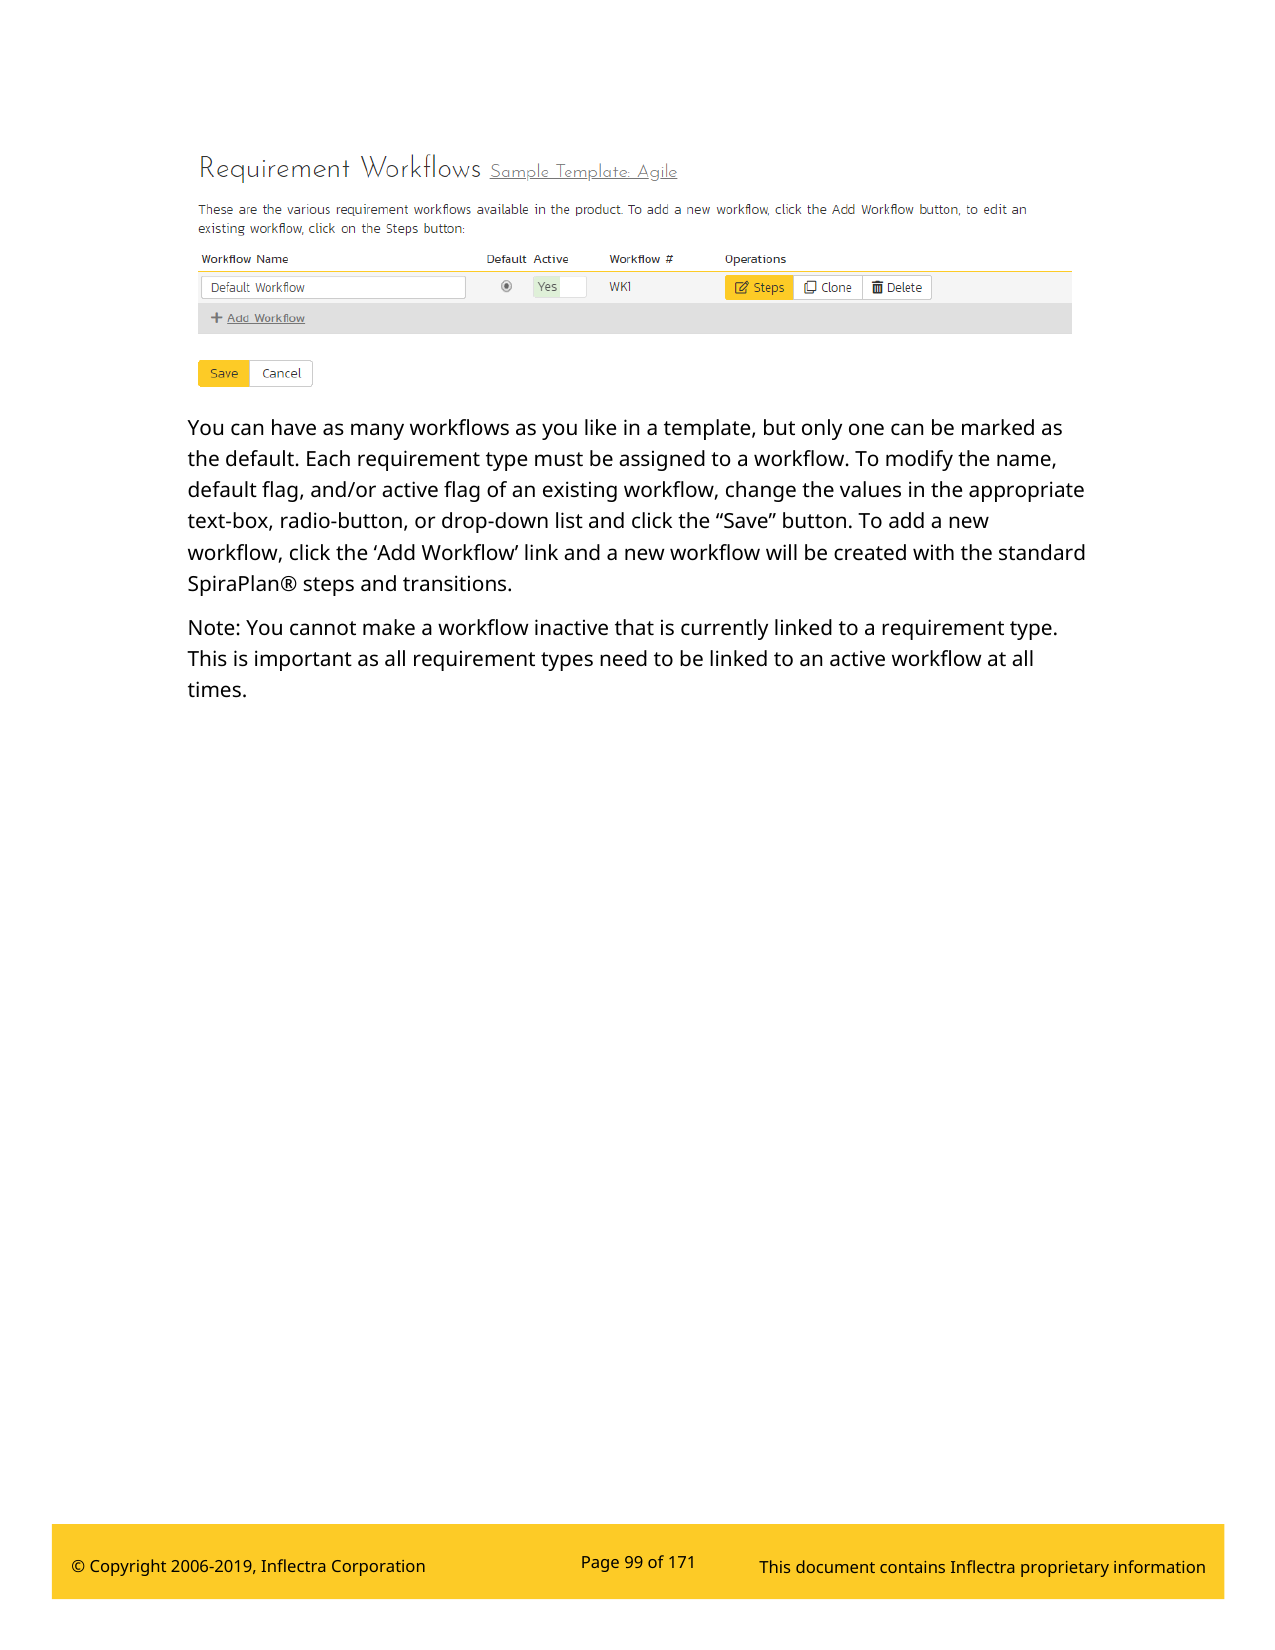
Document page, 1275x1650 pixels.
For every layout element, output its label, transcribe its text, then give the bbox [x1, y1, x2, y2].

text You can have as many workflows as you like in a template, but only one can be marked as the default. Each requirement type must be assigned to a workflow. To modify the name, default flag, and/or active flag of an existing workflow, change the values in the appropriate text-box, radio-button, or drop-down list and click the “Save” button. To add a new workflow, click the ‘Add Workflow’ link and a new workflow will be created with the standard SpiraPlan® steps and transitions. [187, 413, 1087, 597]
picture [187, 135, 1088, 398]
text Note: You cannot make a workflow inactive that is currently linked to a requirement type. This is important as all requirement types need to be linked to an active workflow at all times. [187, 613, 1087, 704]
